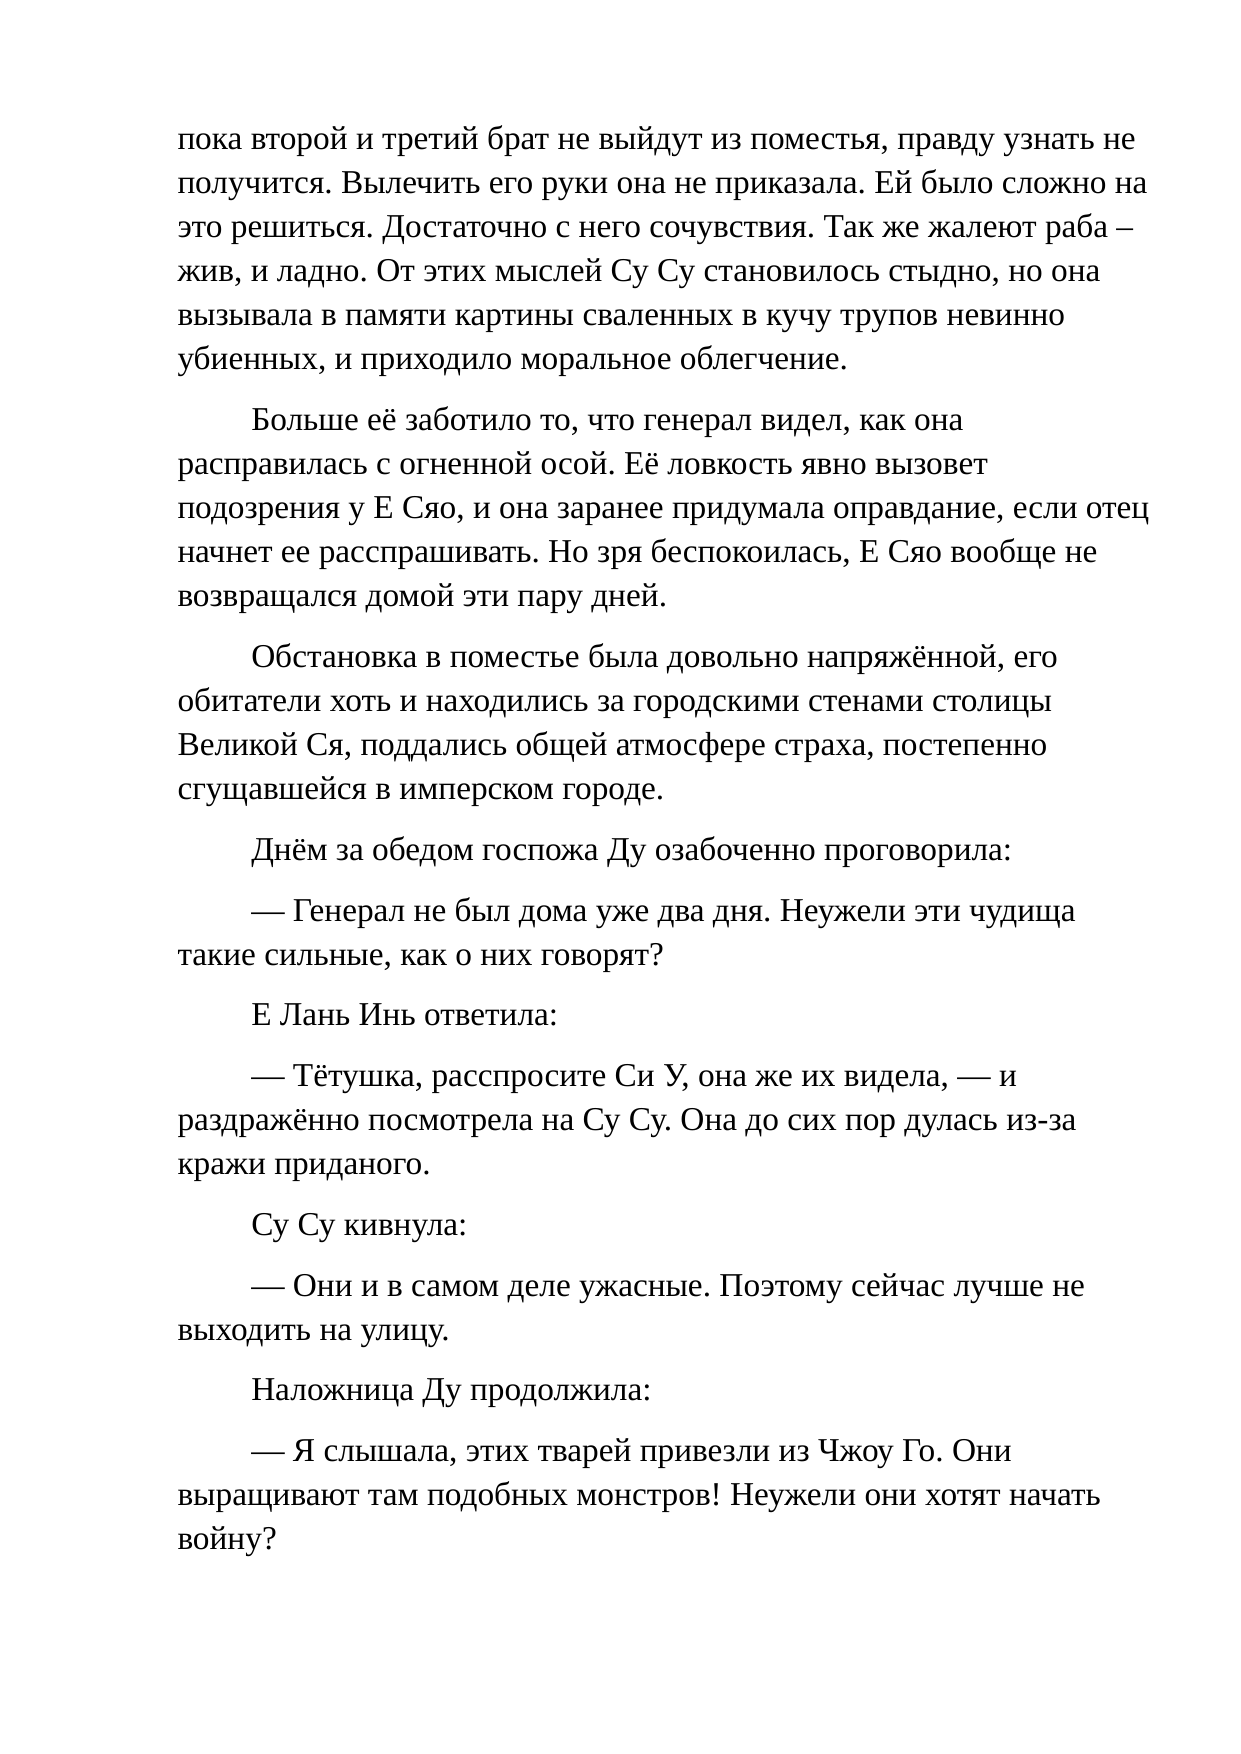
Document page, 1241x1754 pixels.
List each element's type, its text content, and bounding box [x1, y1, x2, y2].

text — Тётушка, расспросите Си У, она же их видела, — и раздражённо посмотрела на Су Су. Она до сих пор дулась из-за кражи приданого. [177, 1055, 1152, 1182]
text Днём за обедом госпожа Ду озабоченно проговорила: [177, 829, 1152, 867]
text — Генерал не был дома уже два дня. Неужели эти чудища такие сильные, как о них говорят? [177, 890, 1152, 972]
text Е Лань Инь ответила: [177, 994, 1152, 1033]
text Больше её заботило то, что генерал видел, как она расправилась с огненной осой. Её ловкость явно вызовет подозрения у Е Сяо, и она заранее придумала оправдание, если отец начнет ее расспрашивать. Но зря беспокоилась, Е Сяо вообще не возвращался домой эти пару дней. [177, 399, 1152, 614]
text Наложница Ду продолжила: [177, 1370, 1152, 1408]
text Обстановка в поместье была довольно напряжённой, его обитатели хоть и находились за городскими стенами столицы Великой Ся, поддались общей атмосфере страха, постепенно сгущавшейся в имперском городе. [177, 636, 1152, 807]
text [177, 118, 1152, 377]
text — Я слышала, этих тварей привезли из Чжоу Го. Они выращивают там подобных монстров! Неужели они хотят начать войну? [177, 1430, 1152, 1557]
text — Они и в самом деле ужасные. Поэтому сейчас лучше не выходить на улицу. [177, 1265, 1152, 1347]
text Су Су кивнула: [177, 1204, 1152, 1242]
